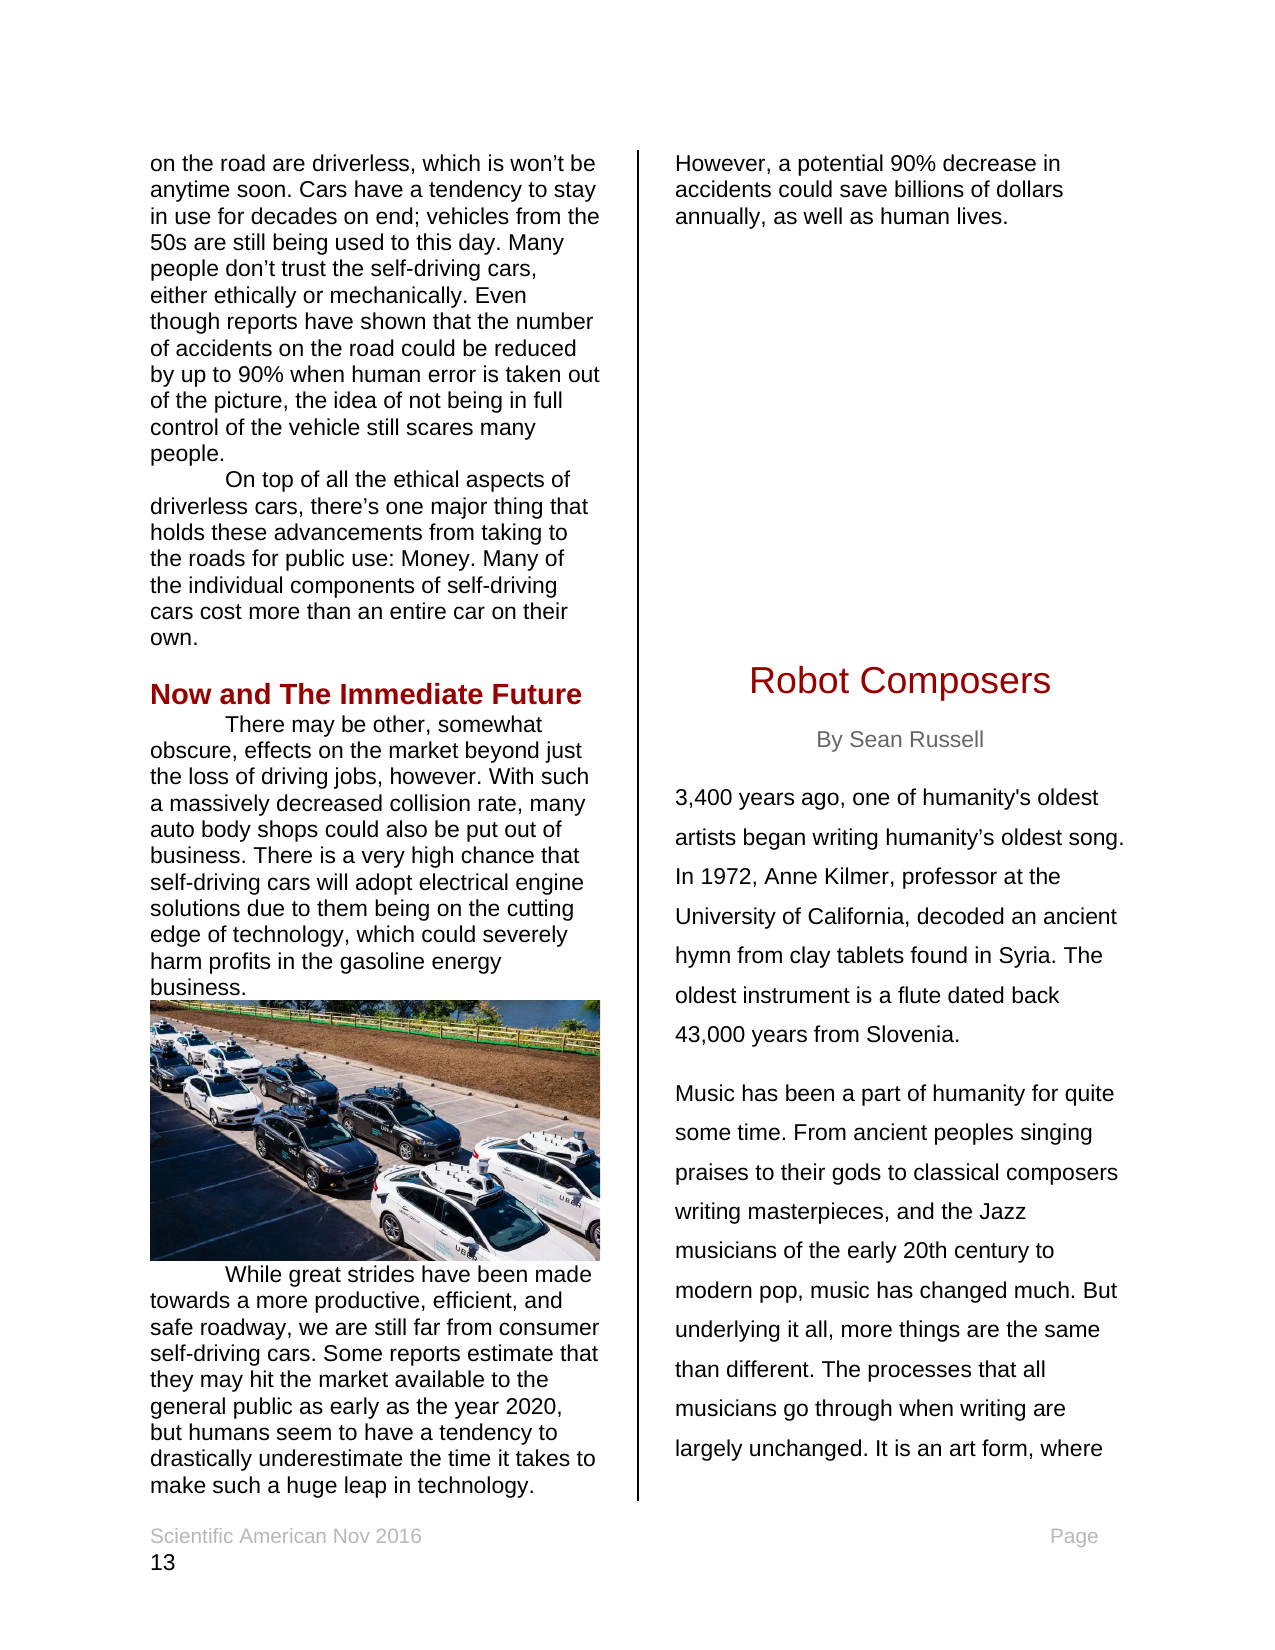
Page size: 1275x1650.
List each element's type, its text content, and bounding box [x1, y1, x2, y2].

text Now and The Immediate Future [150, 677, 600, 711]
text While great strides have been made towards a more productive, efficient, and safe roadway, we are still far from consumer self-driving cars. Some reports estimate that they may hit the market available to the general public as early as the year 2020, but humans seem to have a tendency to drastically underestimate the time it takes to make such a huge leap in technology. However, a potential 90% decrease in accidents could save billions of dollars annually, as well as human lives. [675, 150, 1125, 229]
title Robot Composers [675, 658, 1125, 701]
text 3,400 years ago, one of humanity's oldest artists began writing humanity’s oldest song. In 1972, Anne Kilmer, professor at the University of California, decoded an ancient hymn from clay tablets found in Syria. The oldest instrument is a flute dated back 43,000 years from Slovenia. [675, 784, 1125, 1048]
text There may be other, somewhat obscure, effects on the market beyond just the loss of driving jobs, however. With such a massively decreased collision rate, many auto body shops could also be put out of business. There is a very high chance that self-driving cars will adopt electrical engine solutions due to them being on the cutting edge of technology, which could severely harm profits in the gasoline energy business. [150, 711, 600, 1000]
subtitle By Sean Russell [675, 726, 1125, 752]
text On top of all the ethical aspects of driverless cars, there’s one major thing that holds these advancements from taking to the roads for public use: Money. Many of the individual components of self-driving cars cost more than an entire car on their own. [150, 466, 600, 651]
text While great strides have been made towards a more productive, efficient, and safe roadway, we are still far from consumer self-driving cars. Some reports estimate that they may hit the market available to the general public as early as the year 2020, but humans seem to have a tendency to drastically underestimate the time it takes to make such a huge leap in technology. However, a potential 90% decrease in accidents could save billions of dollars annually, as well as human lives. [150, 1261, 600, 1498]
picture [150, 1000, 600, 1261]
